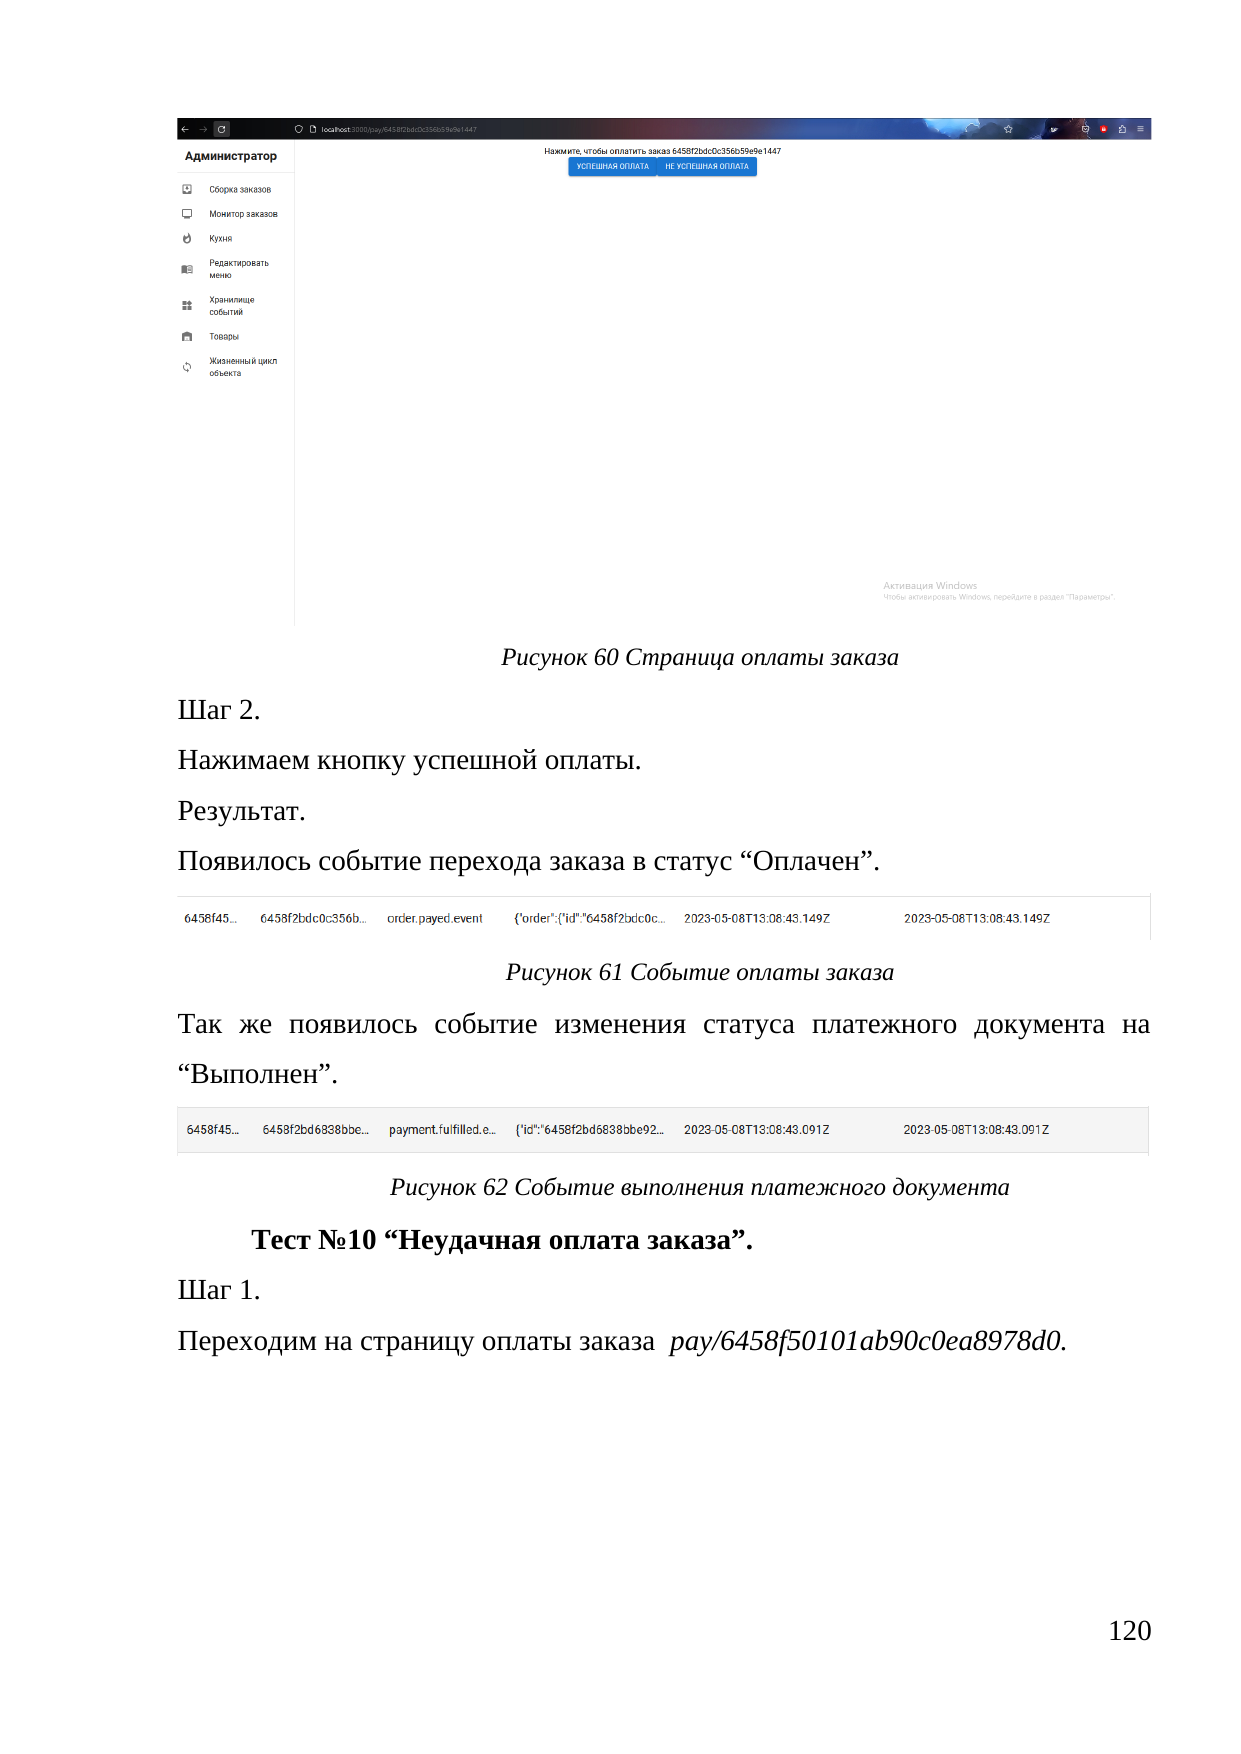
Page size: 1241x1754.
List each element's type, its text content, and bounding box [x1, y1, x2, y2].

text Шаг 1. [177, 1272, 1152, 1306]
text Появилось событие перехода заказа в статус “Оплачен”. [177, 843, 1152, 877]
picture [177, 118, 1152, 626]
picture [177, 1106, 1152, 1156]
text Результат. [177, 793, 1152, 826]
subtitle Тест №10 “Неудачная оплата заказа”. [177, 1222, 1152, 1256]
text Нажимаем кнопку успешной оплаты. [177, 742, 1152, 776]
text Рисунок 61 Событие оплаты заказа [177, 957, 1152, 985]
text Рисунок 60 Страница оплаты заказа [177, 642, 1152, 671]
text Переходим на страницу оплаты заказа pay/6458f50101ab90c0ea8978d0. [177, 1323, 1152, 1356]
picture [177, 893, 1152, 940]
text Шаг 2. [177, 692, 1152, 726]
text Рисунок 62 Событие выполнения платежного документа [177, 1172, 1152, 1201]
text Так же появилось событие изменения статуса платежного документа на “Выполнен”. [177, 1006, 1152, 1090]
